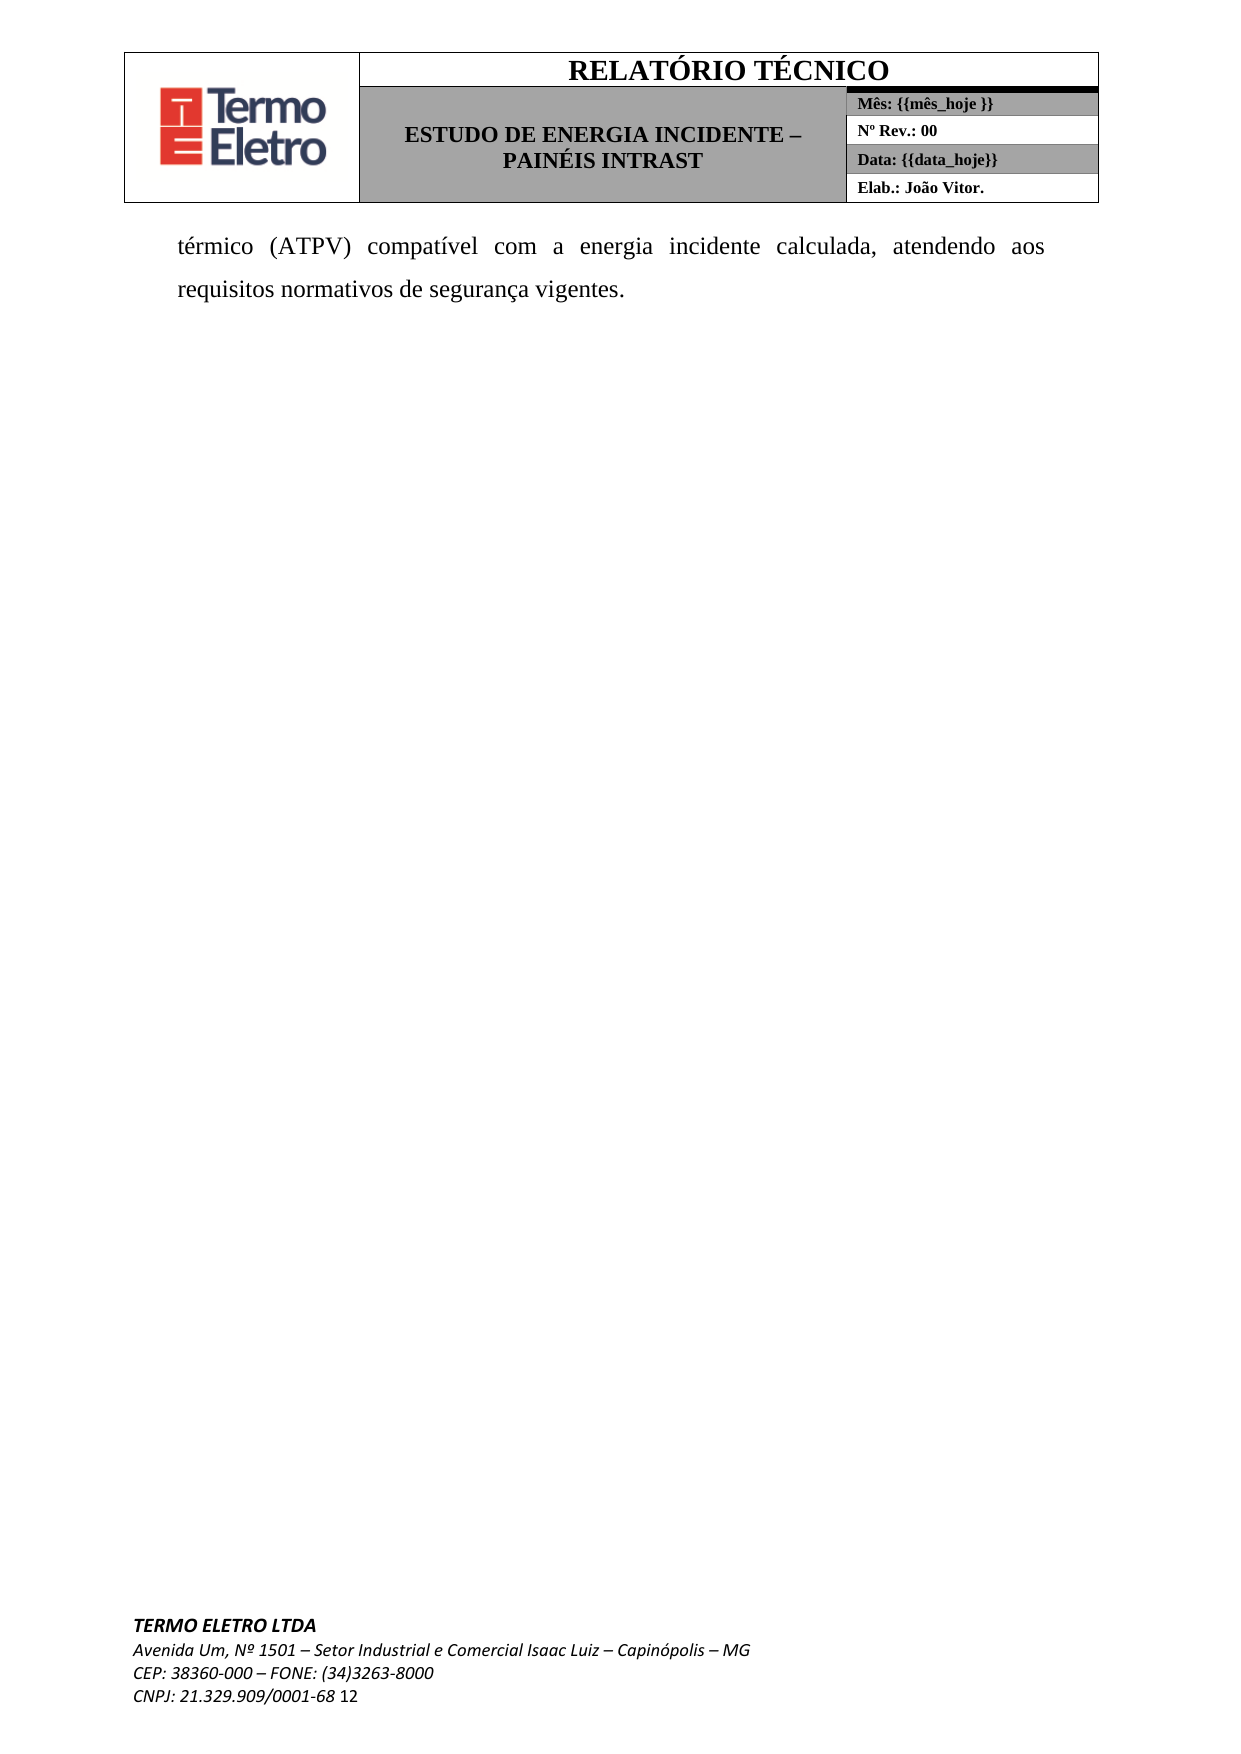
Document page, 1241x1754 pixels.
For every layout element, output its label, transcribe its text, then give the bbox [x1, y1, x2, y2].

picture [135, 72, 349, 182]
